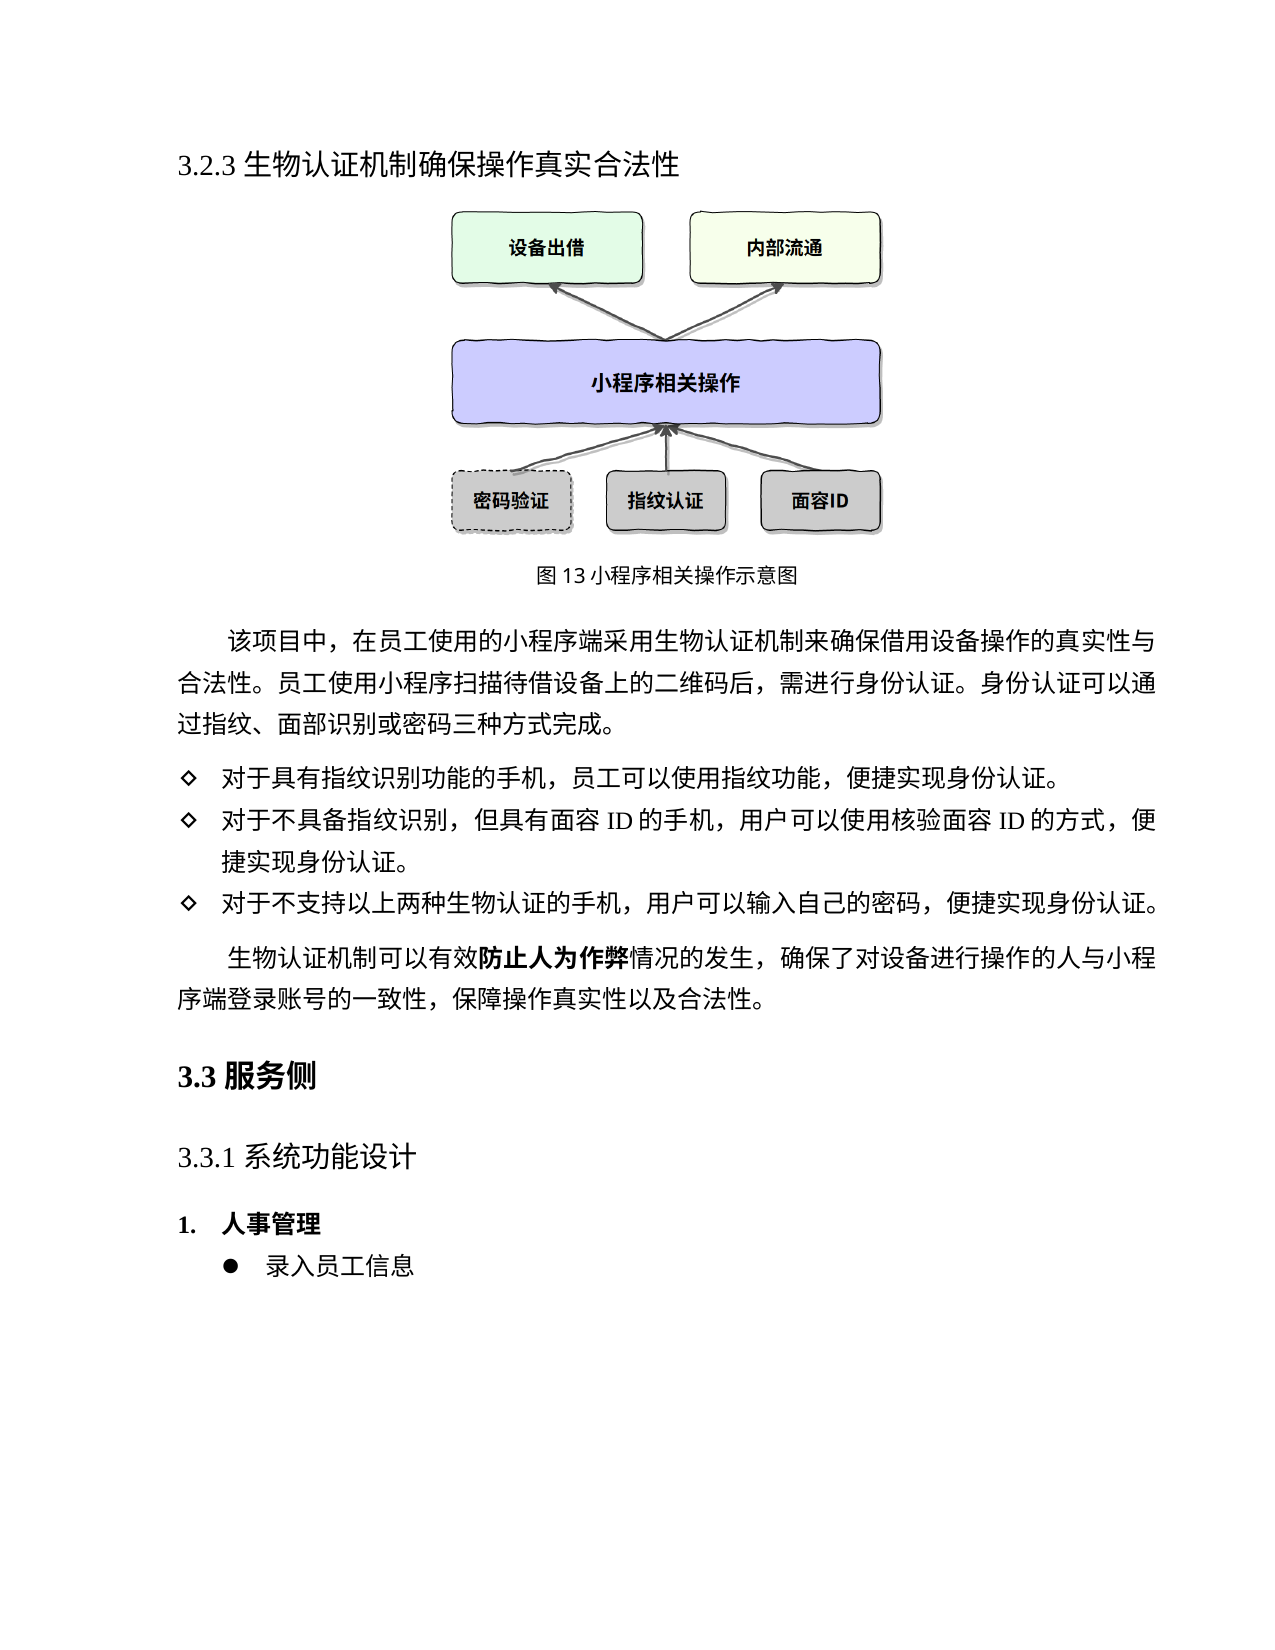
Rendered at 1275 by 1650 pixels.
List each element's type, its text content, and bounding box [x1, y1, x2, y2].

picture [432, 208, 902, 538]
text 图 13小程序相关操作示意图 [177, 550, 1157, 592]
list 人事管理 [177, 1200, 1157, 1242]
list 对于不具备指纹识别，但具有面容ID的手机，用户可以使用核验面容ID的方式，便捷实现身份认证。 [177, 796, 1157, 879]
subtitle 3.3 服务侧 [177, 1054, 1157, 1096]
text 生物认证机制可以有效防止人为作弊情况的发生，确保了对设备进行操作的人与小程序端登录账号的一致性，保障操作真实性以及合法性。 [177, 934, 1157, 1017]
list 录入员工信息 [221, 1242, 1157, 1284]
subtitle 3.2.3 生物认证机制确保操作真实合法性 [177, 142, 1157, 183]
list 对于具有指纹识别功能的手机，员工可以使用指纹功能，便捷实现身份认证。 [177, 754, 1157, 796]
subtitle 3.3.1 系统功能设计 [177, 1134, 1157, 1175]
list 对于不支持以上两种生物认证的手机，用户可以输入自己的密码，便捷实现身份认证。 [177, 879, 1157, 921]
text 该项目中，在员工使用的小程序端采用生物认证机制来确保借用设备操作的真实性与合法性。员工使用小程序扫描待借设备上的二维码后，需进行身份认证。身份认证可以通过指纹、面部识别或密码三种方式完成。 [177, 617, 1157, 742]
